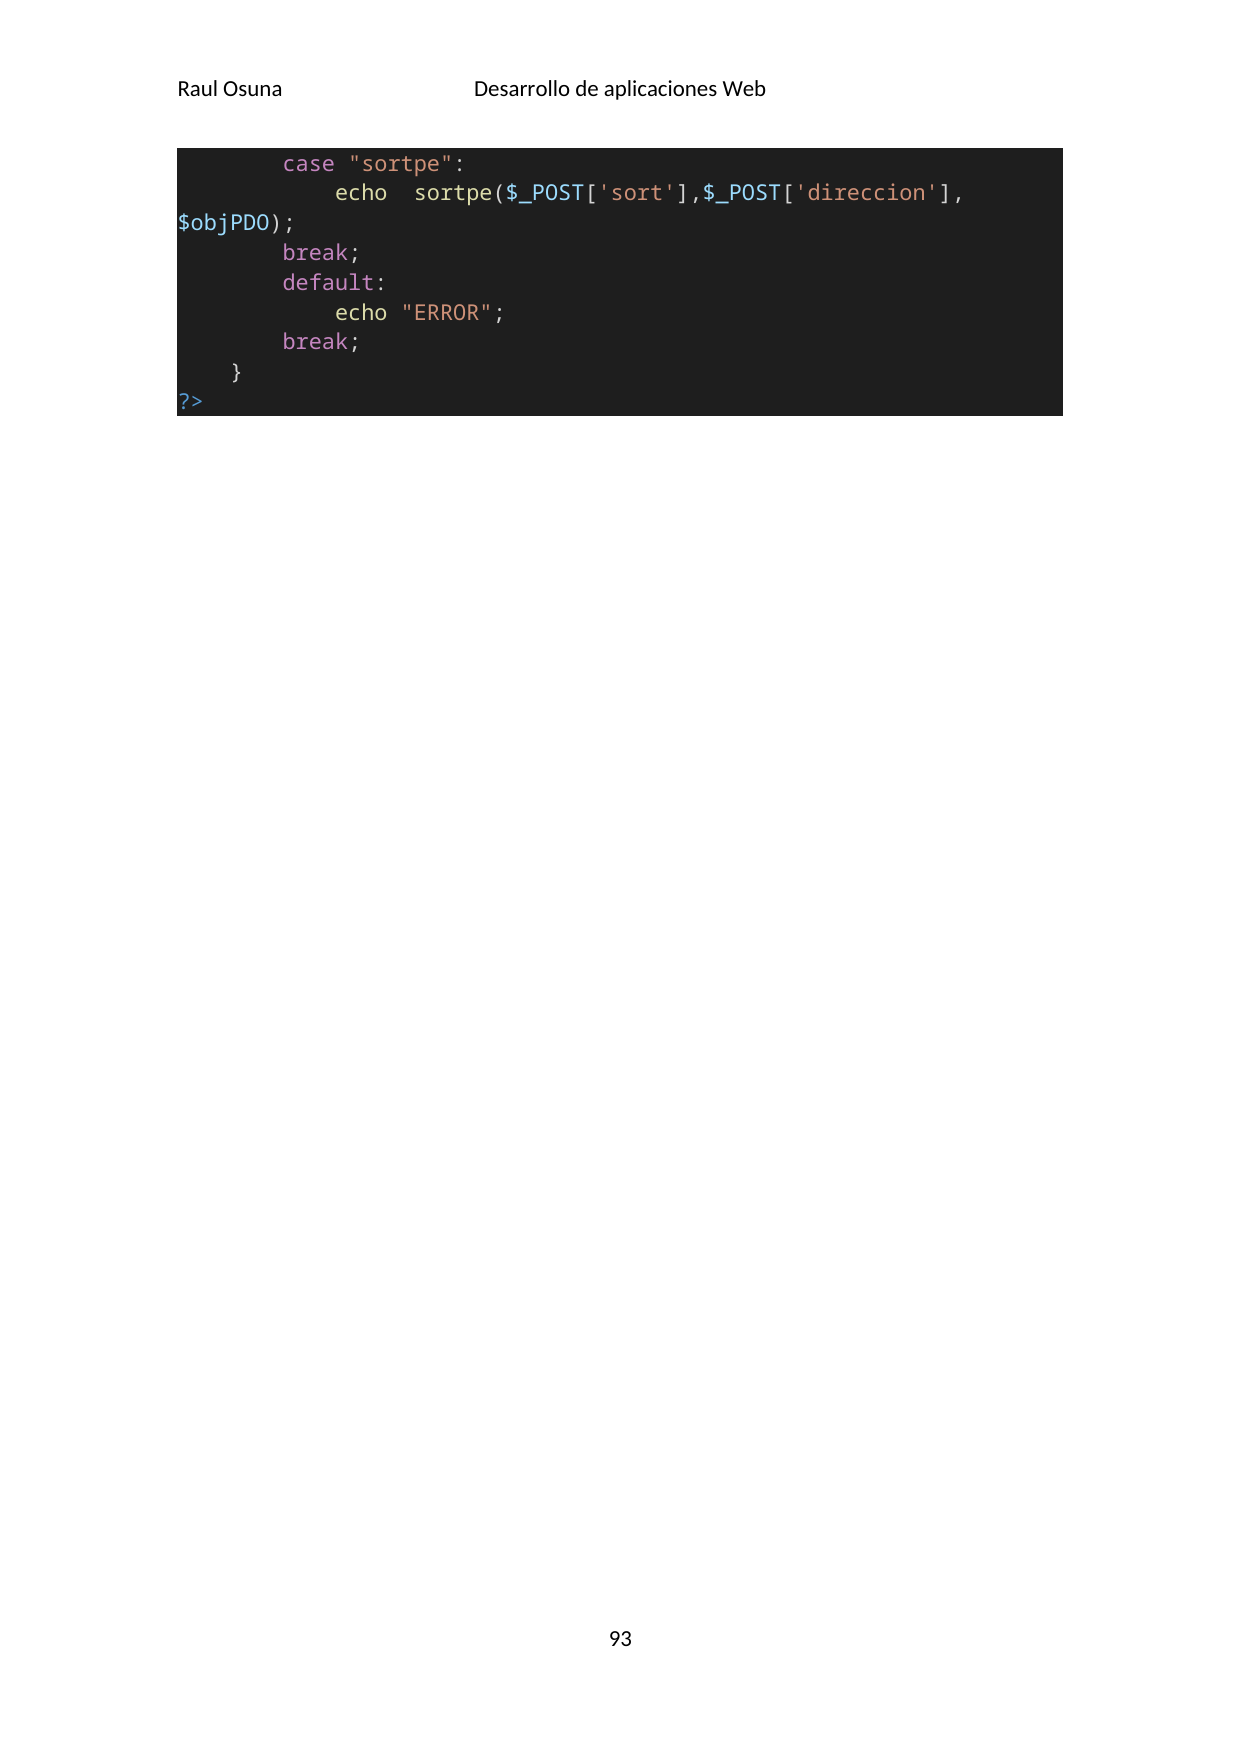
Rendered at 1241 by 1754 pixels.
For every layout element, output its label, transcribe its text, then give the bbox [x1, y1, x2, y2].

text ?> [177, 386, 1063, 416]
text } [177, 356, 1063, 386]
text echo sortpe($_POST['sort'],$_POST['direccion'],$objPDO); [177, 177, 1063, 237]
text default: [177, 267, 1063, 297]
text break; [177, 237, 1063, 267]
text echo "ERROR"; [177, 297, 1063, 326]
text break; [177, 326, 1063, 356]
text case "sortpe": [177, 148, 1063, 177]
